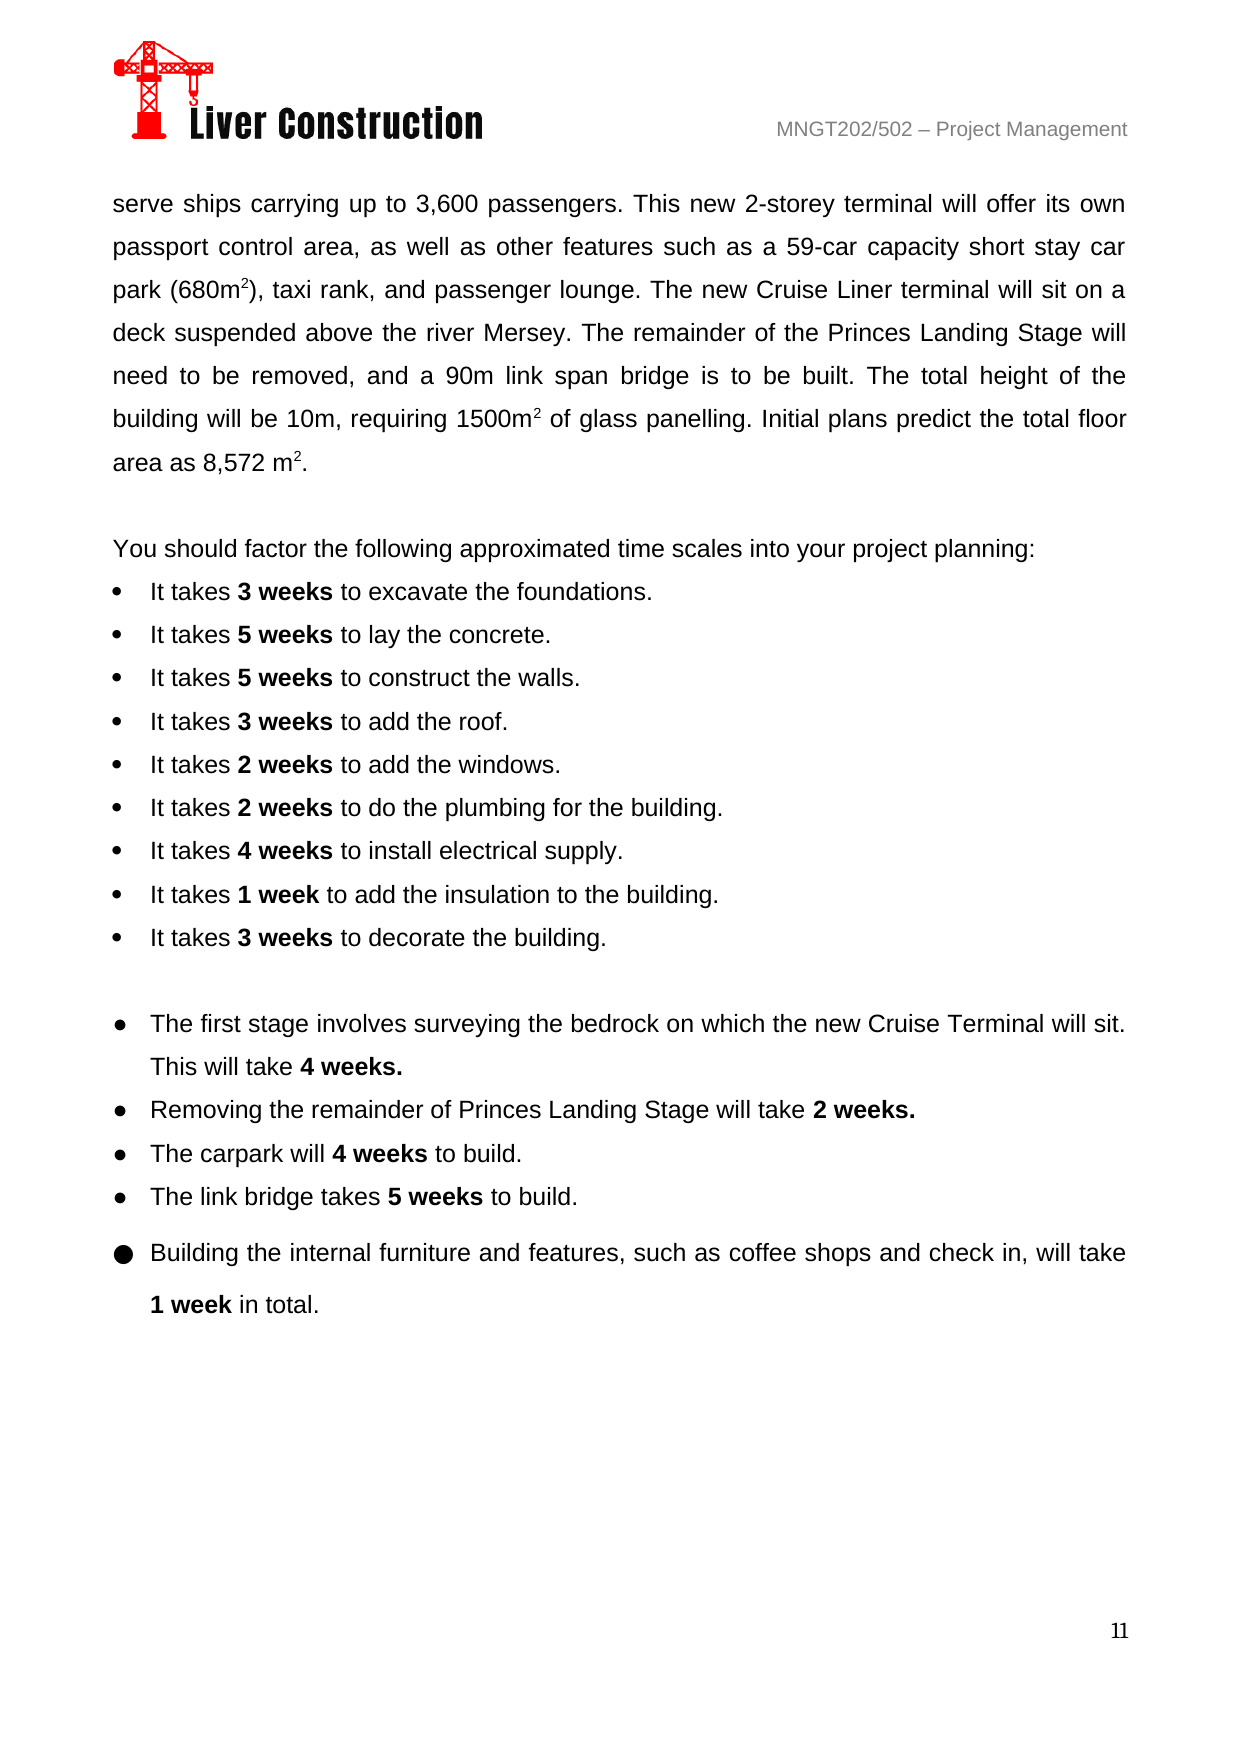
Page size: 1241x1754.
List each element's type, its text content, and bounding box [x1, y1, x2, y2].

list The link bridge takes 5 weeks to build. [112, 1182, 1128, 1210]
picture [112, 31, 489, 149]
list The carpark will 4 weeks to build. [112, 1138, 1128, 1167]
list Removing the remainder of Princes Landing Stage will take 2 weeks. [112, 1095, 1128, 1124]
list The first stage involves surveying the bedrock on which the new Cruise Terminal will sit. This will take 4 weeks. [112, 1009, 1128, 1081]
list It takes 1 week to add the insulation to the building. [112, 879, 1128, 908]
list It takes 2 weeks to add the windows. [112, 750, 1128, 779]
list It takes 3 weeks to decorate the building. [112, 923, 1128, 952]
text You should factor the following approximated time scales into your project planning: [112, 534, 1128, 563]
list It takes 2 weeks to do the plumbing for the building. [112, 793, 1128, 822]
list It takes 3 weeks to add the roof. [112, 707, 1128, 736]
list It takes 3 weeks to excavate the foundations. [112, 577, 1128, 606]
list It takes 4 weeks to install electrical supply. [112, 836, 1128, 865]
list It takes 5 weeks to lay the concrete. [112, 620, 1128, 649]
list It takes 5 weeks to construct the walls. [112, 663, 1128, 692]
list Building the internal furniture and features, such as coffee shops and check in, will take 1 week in total. [112, 1225, 1128, 1319]
